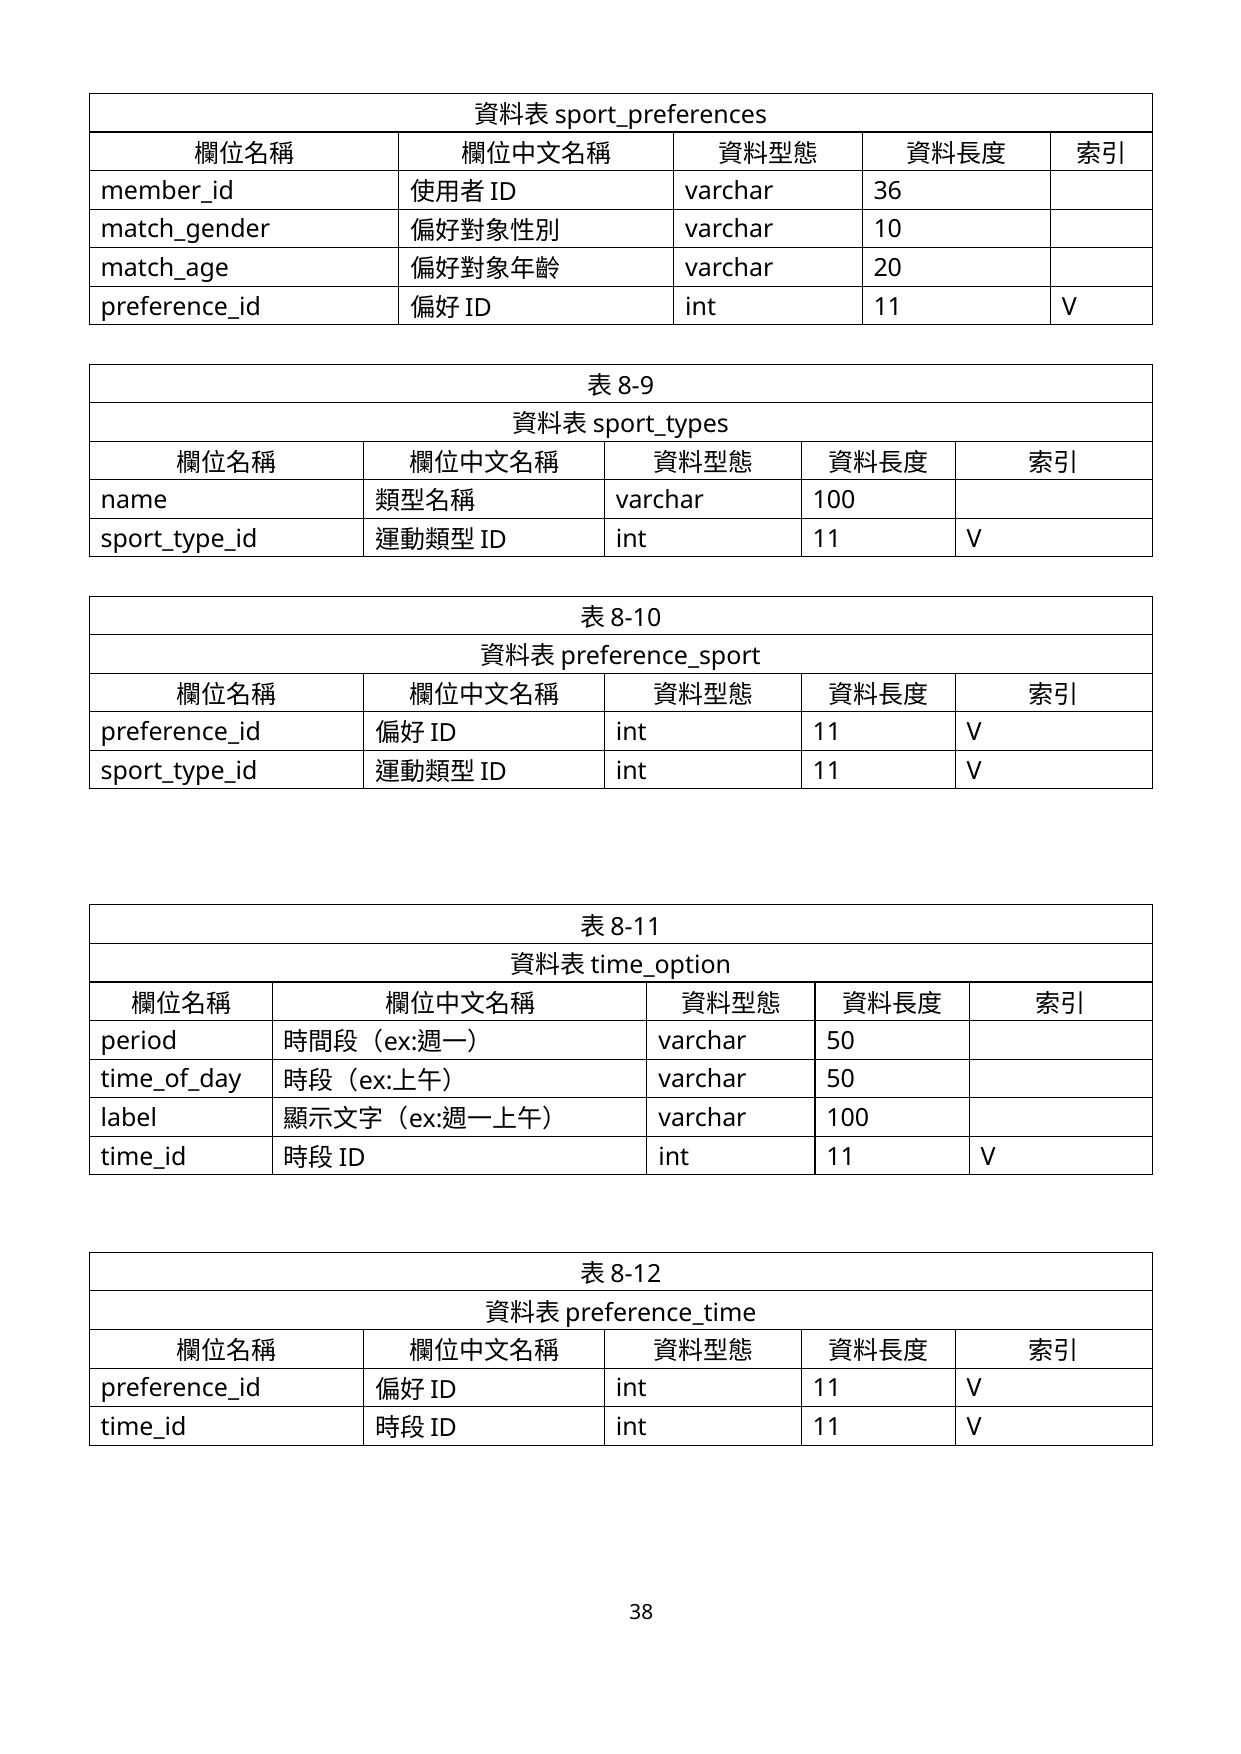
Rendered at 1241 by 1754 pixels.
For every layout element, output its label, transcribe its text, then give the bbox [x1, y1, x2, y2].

table_cell V [956, 751, 1152, 788]
table_cell preference_id [90, 1369, 363, 1406]
table_cell sport_type_id [90, 751, 363, 788]
table_cell match_gender [90, 210, 398, 247]
table_cell 20 [863, 248, 1050, 286]
table_cell [970, 1098, 1152, 1136]
table_cell time_id [90, 1137, 272, 1174]
table_cell V [956, 1407, 1152, 1444]
table_cell 欄位名稱 [90, 983, 272, 1020]
table_cell 11 [816, 1137, 969, 1174]
table_cell sport_type_id [90, 519, 363, 556]
table_cell [1051, 171, 1152, 208]
table_cell 偏好對象年齡 [399, 248, 673, 286]
table_cell 索引 [970, 983, 1152, 1020]
table_cell 資料表preference_sport [90, 635, 1152, 673]
table_cell 資料長度 [863, 133, 1050, 170]
table_cell [1051, 210, 1152, 247]
table_cell V [970, 1137, 1152, 1174]
table_header 表8-12 [90, 1253, 1152, 1290]
table_cell int [605, 751, 801, 788]
table_cell varchar [647, 1098, 814, 1136]
table_cell varchar [647, 1021, 814, 1058]
table_cell 11 [802, 1407, 955, 1444]
table_cell 運動類型ID [364, 751, 604, 788]
table_cell 偏好ID [364, 712, 604, 750]
table_cell 顯示文字（ex:週一上午） [273, 1098, 646, 1136]
table_cell 資料型態 [605, 1330, 801, 1367]
table_cell preference_id [90, 712, 363, 750]
table_cell int [605, 519, 801, 556]
table_cell period [90, 1021, 272, 1058]
table_cell 50 [816, 1060, 969, 1097]
table_cell time_of_day [90, 1060, 272, 1097]
table_cell [970, 1021, 1152, 1058]
table_cell 資料長度 [802, 1330, 955, 1367]
table_cell 11 [863, 287, 1050, 324]
table_cell 欄位名稱 [90, 442, 363, 479]
table_cell 運動類型ID [364, 519, 604, 556]
table_cell [970, 1060, 1152, 1097]
table_cell varchar [674, 171, 862, 208]
table_cell 偏好ID [364, 1369, 604, 1406]
table_cell V [956, 519, 1152, 556]
table_cell 資料長度 [802, 442, 955, 479]
table_cell name [90, 480, 363, 518]
table_header 表8-9 [90, 365, 1152, 402]
table_cell V [956, 712, 1152, 750]
table_cell 資料表sport_types [90, 403, 1152, 441]
table_header 表8-11 [90, 905, 1152, 943]
table_cell [956, 480, 1152, 518]
table_cell 欄位中文名稱 [399, 133, 673, 170]
table_cell 資料表preference_time [90, 1291, 1152, 1329]
table_cell varchar [674, 210, 862, 247]
table_cell 類型名稱 [364, 480, 604, 518]
table_cell 資料表sport_preferences [90, 94, 1152, 131]
table_cell 11 [802, 1369, 955, 1406]
table_cell [1051, 248, 1152, 286]
table_cell 11 [802, 751, 955, 788]
table_cell 時段（ex:上午） [273, 1060, 646, 1097]
table_cell 100 [816, 1098, 969, 1136]
table_cell 36 [863, 171, 1050, 208]
table_cell 資料型態 [605, 442, 801, 479]
table_cell 11 [802, 712, 955, 750]
table_cell varchar [674, 248, 862, 286]
table_cell 50 [816, 1021, 969, 1058]
table_cell int [605, 712, 801, 750]
table_cell 使用者ID [399, 171, 673, 208]
table_cell 索引 [1051, 133, 1152, 170]
table_cell label [90, 1098, 272, 1136]
table_cell varchar [647, 1060, 814, 1097]
table_cell 時段ID [364, 1407, 604, 1444]
table_cell 索引 [956, 674, 1152, 711]
table_cell 欄位名稱 [90, 133, 398, 170]
table_cell 資料長度 [816, 983, 969, 1020]
table_cell 資料型態 [674, 133, 862, 170]
table_cell 時段ID [273, 1137, 646, 1174]
table_cell preference_id [90, 287, 398, 324]
table_cell match_age [90, 248, 398, 286]
table_cell 100 [802, 480, 955, 518]
table_cell time_id [90, 1407, 363, 1444]
table_cell 欄位中文名稱 [273, 983, 646, 1020]
table_cell V [956, 1369, 1152, 1406]
table_header 表8-10 [90, 597, 1152, 634]
table_cell 偏好ID [399, 287, 673, 324]
table_cell 時間段（ex:週一） [273, 1021, 646, 1058]
table_cell varchar [605, 480, 801, 518]
table_cell 資料型態 [605, 674, 801, 711]
table_cell int [674, 287, 862, 324]
table_cell int [647, 1137, 814, 1174]
table_cell member_id [90, 171, 398, 208]
table_cell 資料型態 [647, 983, 814, 1020]
table_cell 索引 [956, 1330, 1152, 1367]
table_cell 10 [863, 210, 1050, 247]
table_cell 11 [802, 519, 955, 556]
table_cell 欄位名稱 [90, 1330, 363, 1367]
table_cell 欄位中文名稱 [364, 1330, 604, 1367]
table_cell int [605, 1369, 801, 1406]
table_cell int [605, 1407, 801, 1444]
table_cell 欄位中文名稱 [364, 674, 604, 711]
table_cell 欄位名稱 [90, 674, 363, 711]
table_cell 資料表time_option [90, 944, 1152, 981]
table_cell 資料長度 [802, 674, 955, 711]
table_cell 欄位中文名稱 [364, 442, 604, 479]
table_cell V [1051, 287, 1152, 324]
table_cell 偏好對象性別 [399, 210, 673, 247]
table_cell 索引 [956, 442, 1152, 479]
